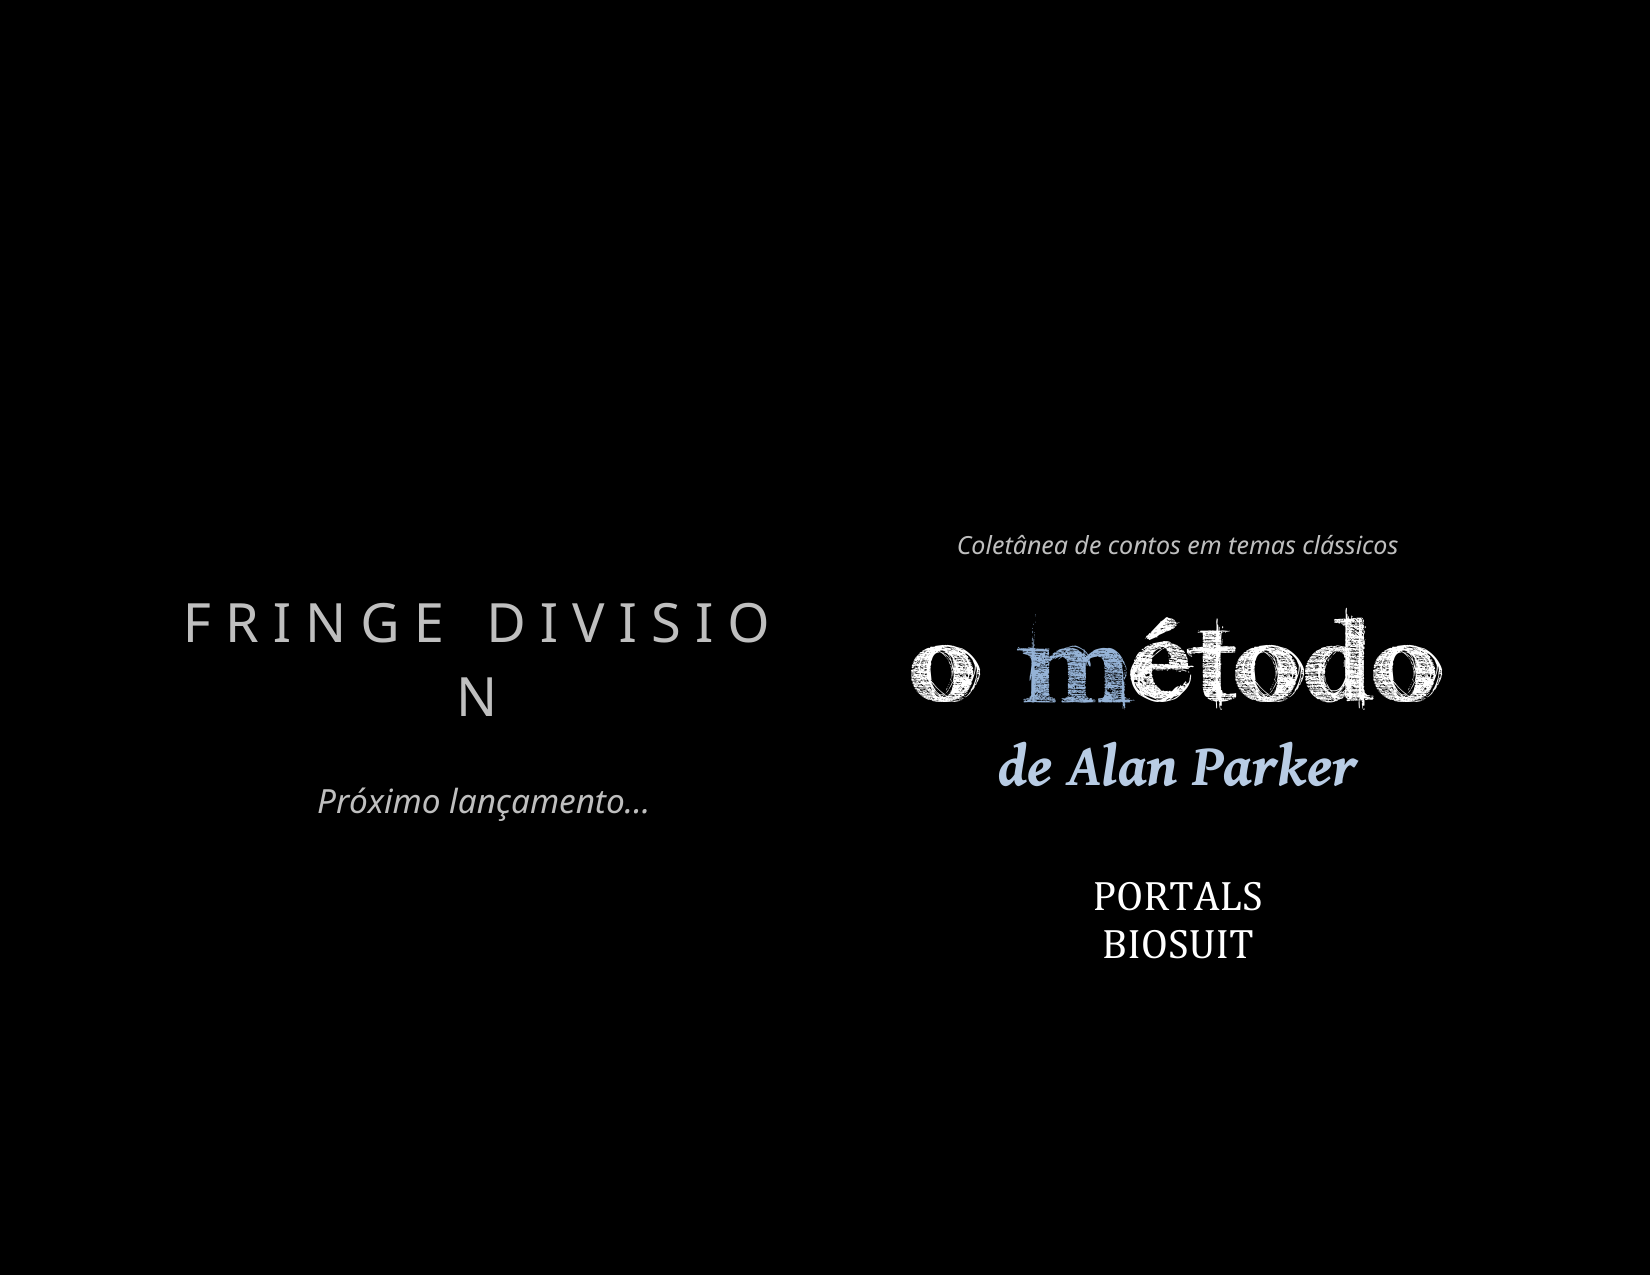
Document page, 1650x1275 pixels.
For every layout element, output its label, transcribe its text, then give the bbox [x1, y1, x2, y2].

text Próximo lançamento... [177, 778, 790, 852]
text F R I N G E D I V I S I O N [162, 585, 790, 732]
text Coletânea de contos em temas clássicos [864, 528, 1491, 562]
text de Alan Parker [864, 735, 1491, 802]
text o método [864, 562, 1491, 735]
text PORTALS [864, 870, 1491, 919]
text BIOSUIT [864, 919, 1491, 968]
